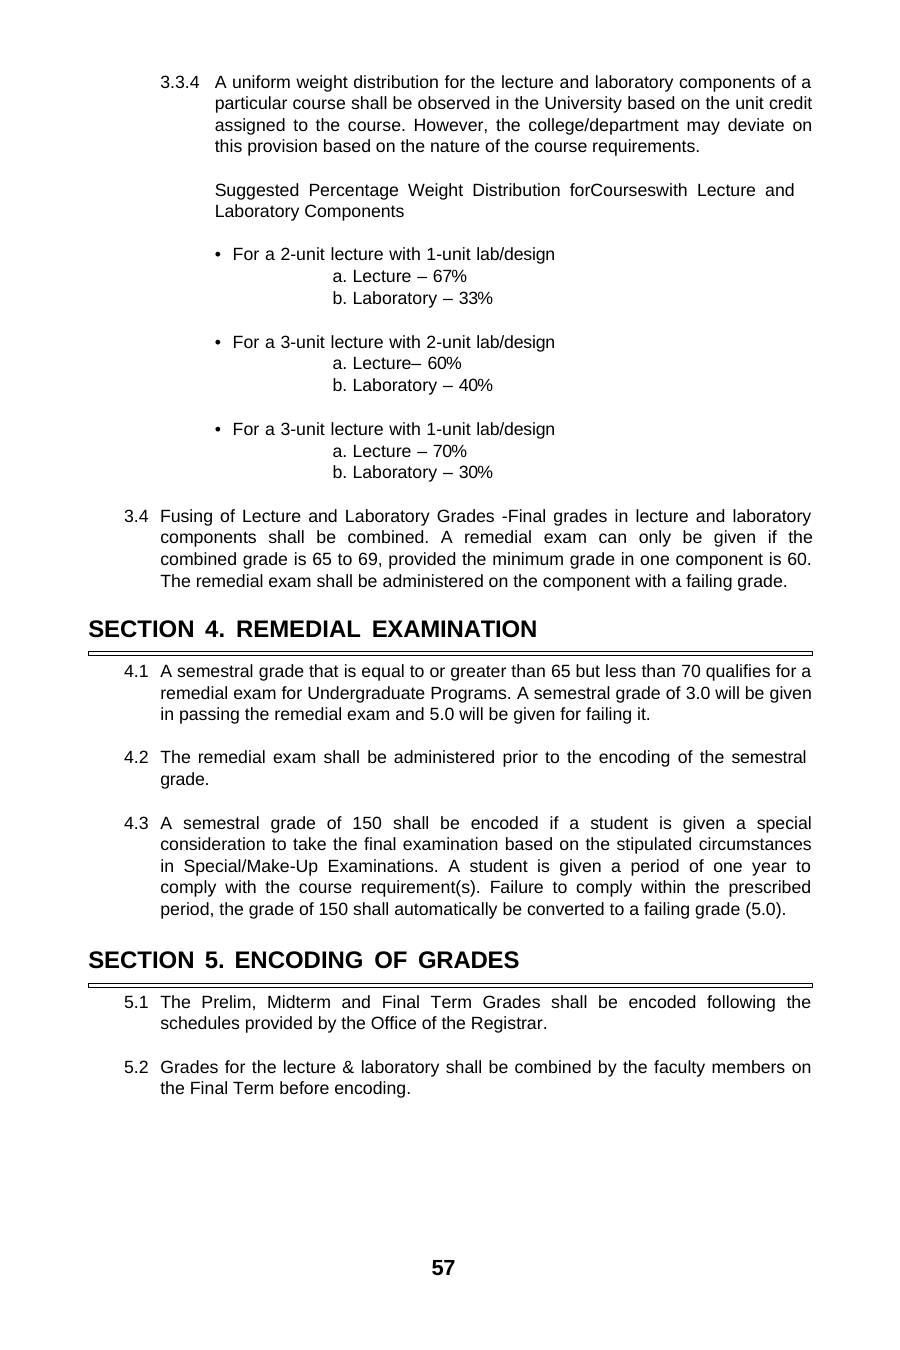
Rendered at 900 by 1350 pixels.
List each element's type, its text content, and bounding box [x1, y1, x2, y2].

list For a 2-unit lecture with 1-unit lab/design [214, 244, 846, 264]
text Suggested Percentage Weight Distribution forCourseswith Lecture and Laboratory Components [214, 179, 801, 221]
subtitle SECTION 4. REMEDIAL EXAMINATION [88, 615, 846, 642]
list A semestral grade that is equal to or greater than 65 but less than 70 qualifies for a remedial exam for Undergraduate Programs. A semestral grade of 3.0 will be given in passing the remedial exam and 5.0 will be given for failing it. [124, 661, 813, 724]
list A semestral grade of 150 shall be encoded if a student is given a special consideration to take the final examination based on the stipulated circumstances in Special/Make-Up Examinations. A student is given a period of one year to comply with the course requirement(s). Failure to comply within the prescribed period, the grade of 150 shall automatically be converted to a failing grade (5.0). [124, 812, 812, 919]
list The remedial exam shall be administered prior to the encoding of the semestral [124, 747, 846, 767]
list Laboratory – 33% [332, 288, 846, 308]
list Lecture – 67% [332, 266, 846, 286]
subtitle SECTION 5. ENCODING OF GRADES [88, 946, 846, 973]
list Laboratory – 40% [332, 375, 846, 395]
list Grades for the lecture & laboratory shall be combined by the faculty members on the Final Term before encoding. [124, 1056, 812, 1098]
list A uniform weight distribution for the lecture and laboratory components of a particular course shall be observed in the University based on the unit credit assigned to the course. However, the college/department may deviate on this provision based on the nature of the course requirements. [160, 72, 812, 157]
list Laboratory – 30% [332, 462, 846, 482]
list The Prelim, Midterm and Final Term Grades shall be encoded following the schedules provided by the Office of the Registrar. [124, 992, 812, 1033]
text grade. [160, 769, 846, 789]
list For a 3-unit lecture with 2-unit lab/design [214, 331, 846, 352]
text 3.4 Fusing of Lecture and Laboratory Grades -Final grades in lecture and laboratory components shall be combined. A remedial exam can only be given if the combined grade is 65 to 69, provided the minimum grade in one component is 60. The remedial exam shall be administered on the component with a failing grade. [124, 506, 812, 591]
list For a 3-unit lecture with 1-unit lab/design [214, 418, 846, 439]
list Lecture– 60% [332, 353, 846, 373]
list Lecture – 70% [332, 440, 846, 461]
